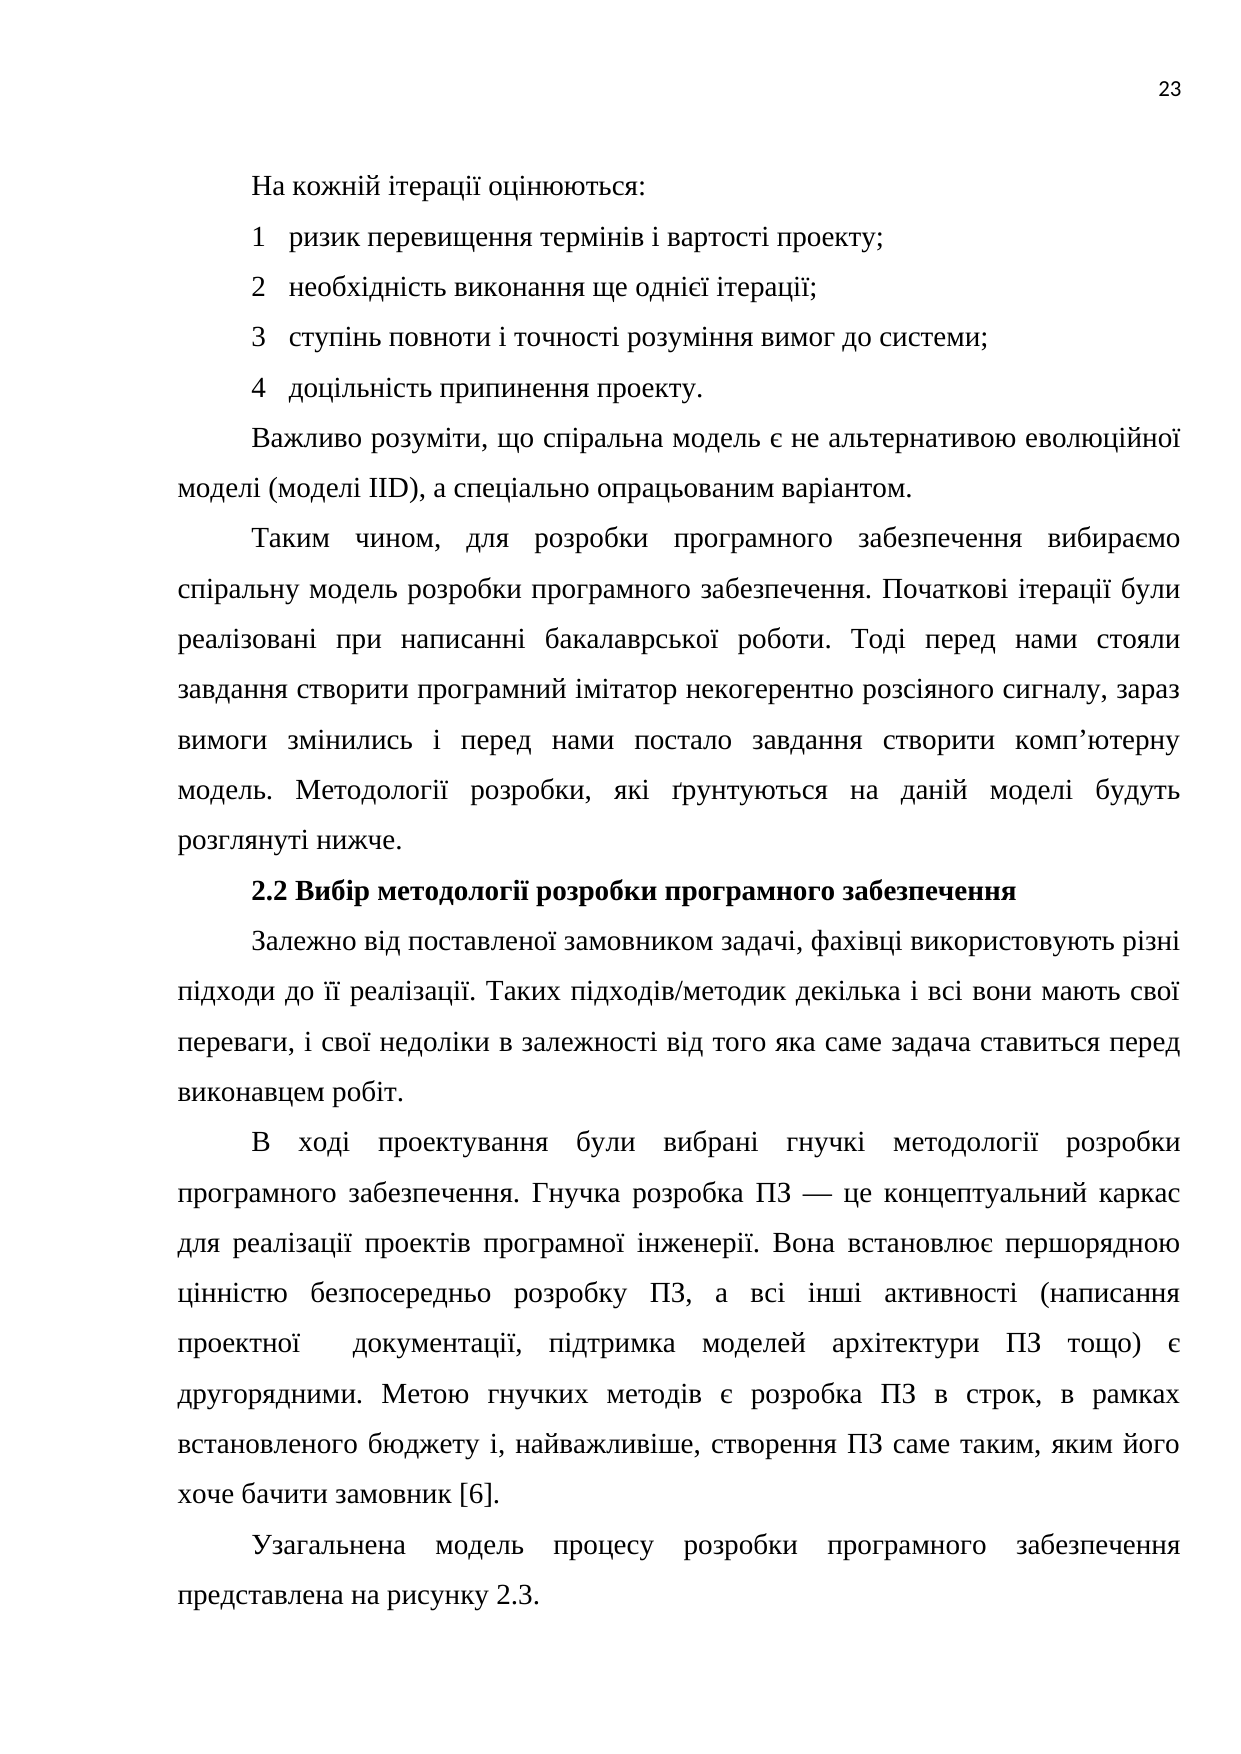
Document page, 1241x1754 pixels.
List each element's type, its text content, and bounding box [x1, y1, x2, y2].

list необхідність виконання ще однієї ітерації; [251, 269, 1181, 303]
text В ході проектування були вибрані гнучкі методології розробки програмного забезпечення. Гнучка розробка ПЗ — це концептуальний каркас для реалізації проектів програмної інженерії. Вона встановлює першорядною цінністю безпосередньо розробку ПЗ, а всі інші активності (написання проектної документації, підтримка моделей архітектури ПЗ тощо) є другорядними. Метою гнучких методів є розробка ПЗ в строк, в рамках встановленого бюджету і, найважливіше, створення ПЗ саме таким, яким його хоче бачити замовник [6]. [177, 1124, 1181, 1510]
text Таким чином, для розробки програмного забезпечення вибираємо спіральну модель розробки програмного забезпечення. Початкові ітерації були реалізовані при написанні бакалаврської роботи. Тоді перед нами стояли завдання створити програмний імітатор некогерентно розсіяного сигналу, зараз вимоги змінились і перед нами постало завдання створити комп’ютерну модель. Методології розробки, які ґрунтуються на даній моделі будуть розглянуті нижче. [177, 521, 1181, 856]
text 2.2 Вибір методології розробки програмного забезпечення [177, 873, 1181, 906]
list доцільність припинення проекту. [251, 370, 1181, 403]
list ступінь повноти і точності розуміння вимог до системи; [251, 319, 1181, 353]
text Важливо розуміти, що спіральна модель є не альтернативою еволюційної моделі (моделі IID), а спеціально опрацьованим варіантом. [177, 420, 1181, 504]
text Узагальнена модель процесу розробки програмного забезпечення представлена на рисунку 2.3. [177, 1527, 1181, 1611]
list ризик перевищення термінів і вартості проекту; [251, 219, 1181, 252]
text Залежно від поставленої замовником задачі, фахівці використовують різні підходи до її реалізації. Таких підходів/методик декілька і всі вони мають свої переваги, і свої недоліки в залежності від того яка саме задача ставиться перед виконавцем робіт. [177, 923, 1181, 1108]
text На кожній ітерації оцінюються: [177, 168, 1181, 202]
